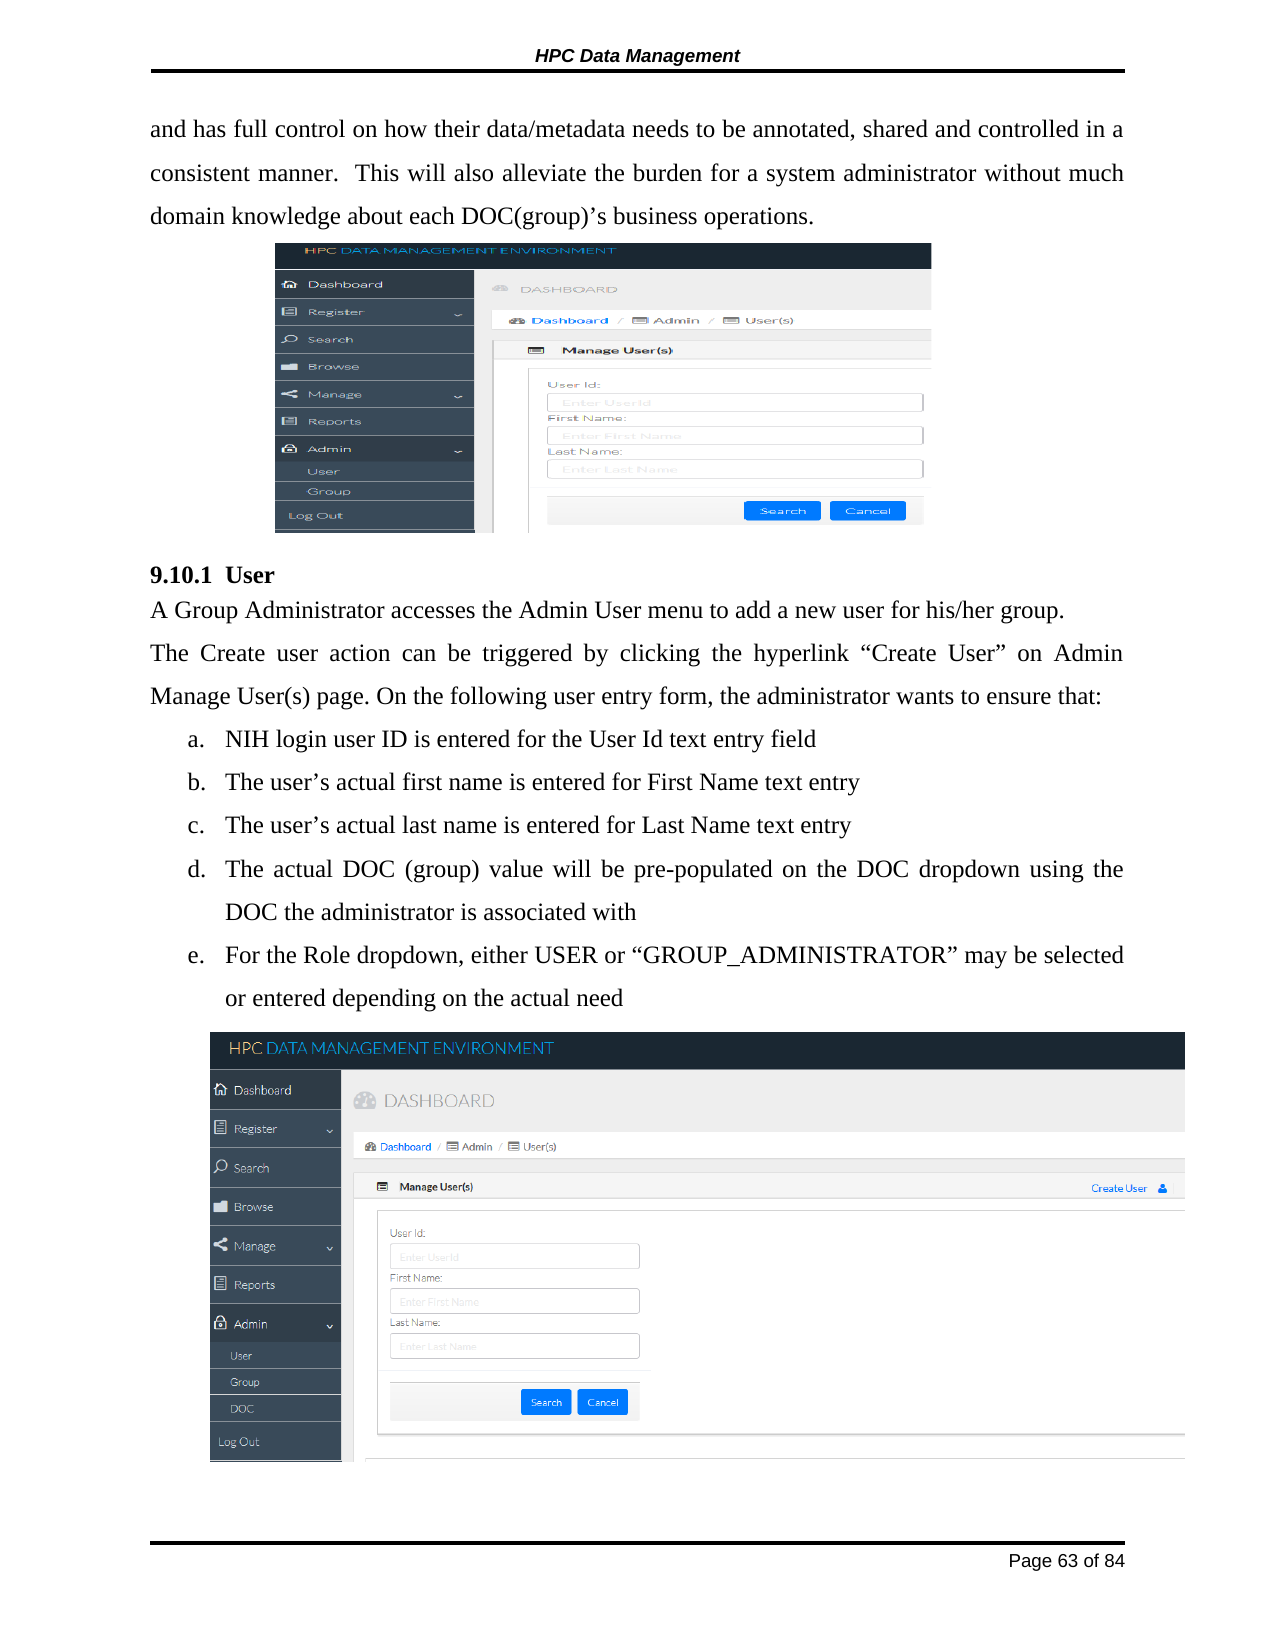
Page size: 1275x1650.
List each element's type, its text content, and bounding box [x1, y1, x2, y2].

text The Create user action can be triggered by clicking the hyperlink “Create User” on Admin Manage User(s) page. On the following user entry form, the administrator wants to ensure that: [150, 638, 1125, 710]
picture [210, 1032, 1185, 1462]
text A Group Administrator accesses the Admin User menu to add a new user for his/her group. [150, 595, 1125, 624]
list The actual DOC (group) value will be pre-populated on the DOC dropdown using the DOC the administrator is associated with [187, 854, 1125, 926]
list NIH login user ID is entered for the User Id text entry field [187, 724, 1125, 753]
subtitle User [150, 560, 1125, 589]
list For the Role dropdown, either USER or “GROUP_ADMINISTRATOR” may be selected or entered depending on the actual need [187, 940, 1125, 1012]
picture [275, 243, 932, 533]
list The user’s actual first name is entered for First Name text entry [187, 767, 1125, 796]
list The user’s actual last name is entered for Last Name text entry [187, 811, 1125, 839]
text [150, 114, 1125, 229]
